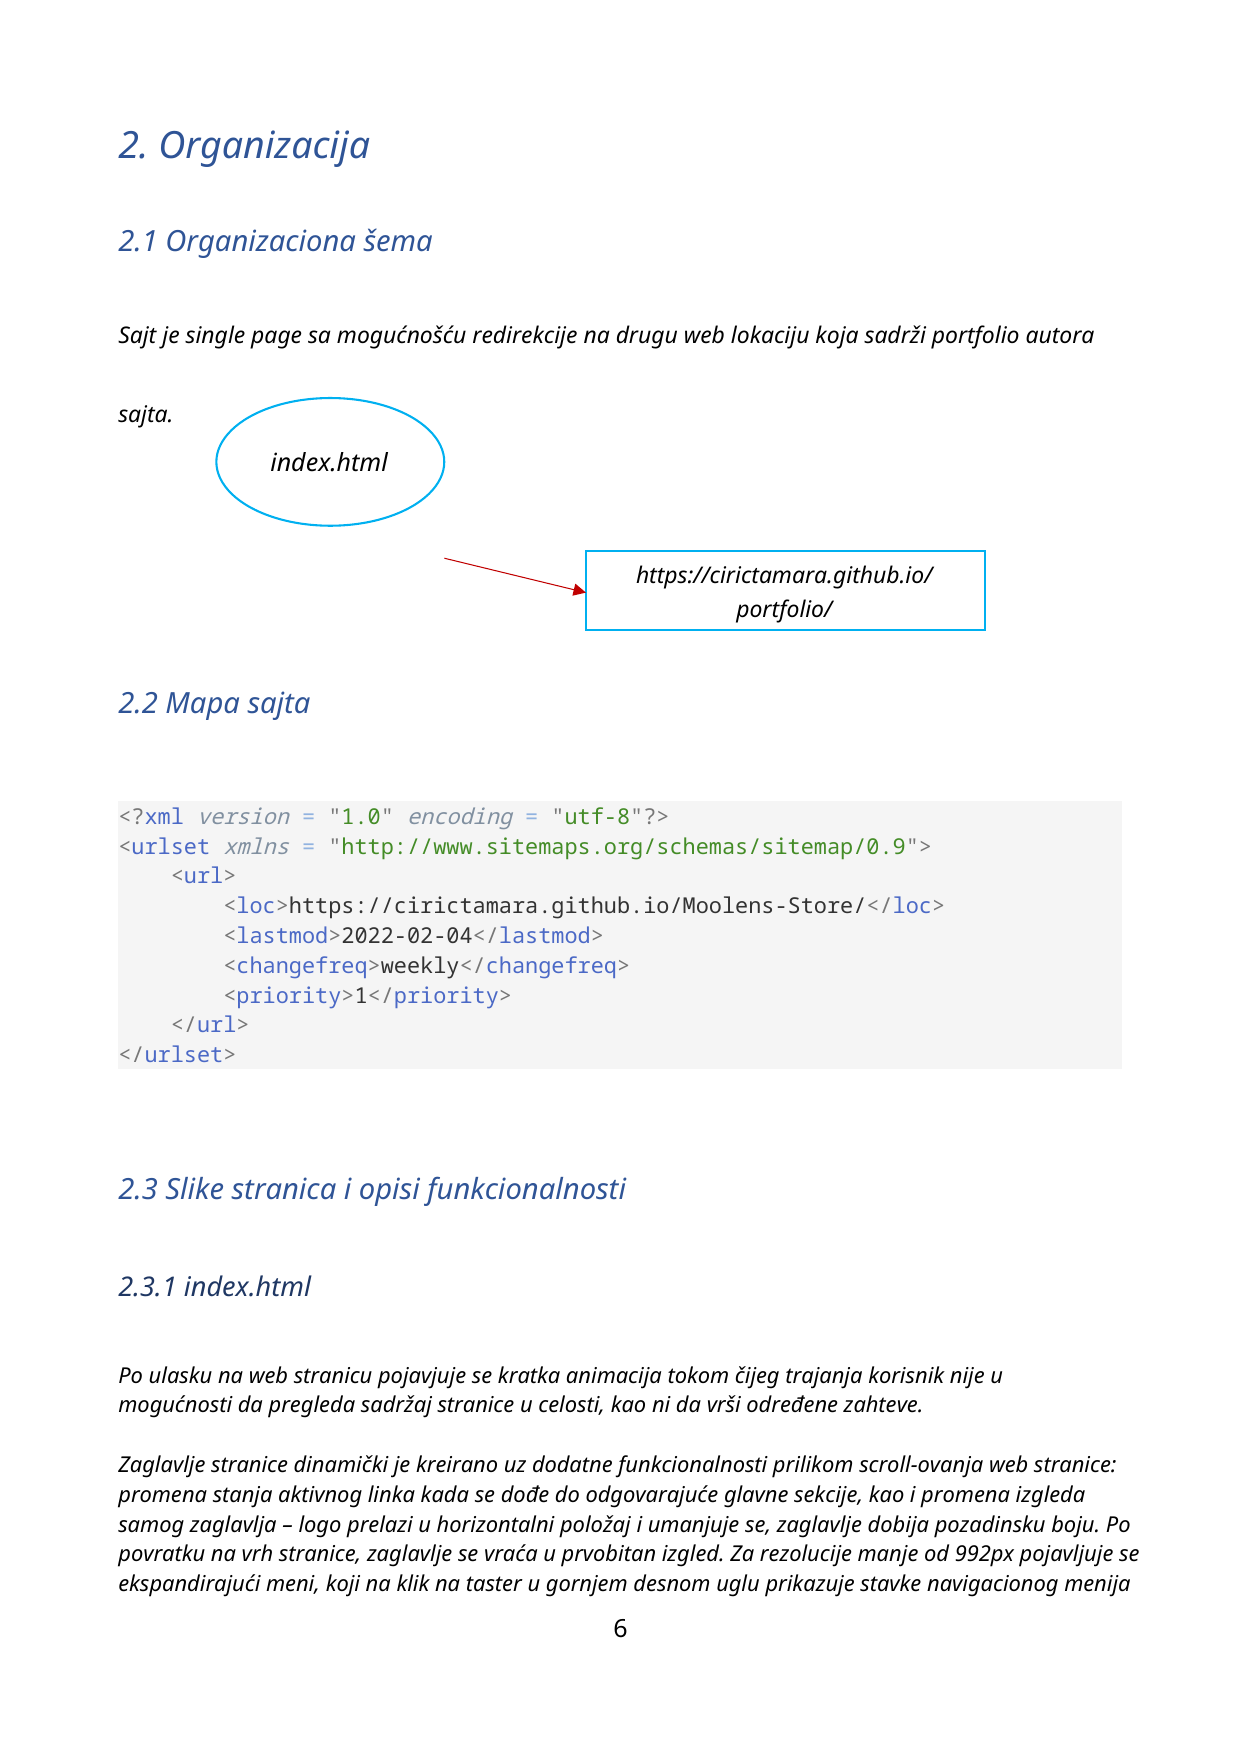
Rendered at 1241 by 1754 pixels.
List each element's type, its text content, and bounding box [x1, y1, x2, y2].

subtitle 2.3 Slike stranica i opisi funkcionalnosti [118, 1168, 1122, 1208]
subtitle 2.1 Organizaciona šema [118, 220, 1122, 260]
text Po ulasku na web stranicu pojavjuje se kratka animacija tokom čijeg trajanja korisnik nije u mogućnosti da pregleda sadržaj stranice u celosti, kao ni da vrši određene zahteve. [118, 1359, 1122, 1419]
text <changefreq>weekly</changefreq> [118, 950, 1122, 980]
subtitle 2.2 Mapa sajta [118, 682, 1122, 722]
subtitle 2.3.1 index.html [118, 1267, 1122, 1304]
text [118, 1449, 1146, 1598]
text <urlset xmlns = "http://www.sitemaps.org/schemas/sitemap/0.9"> [118, 831, 1122, 861]
text Sajt je single page sa mogućnošću redirekcije na drugu web lokaciju koja sadrži portfolio autora sajta. [118, 319, 1122, 429]
text <lastmod>2022-02-04</lastmod> [118, 920, 1122, 950]
text <priority>1</priority> [118, 980, 1122, 1009]
text <loc>https://cirictamara.github.io/Moolens-Store/</loc> [118, 890, 1122, 920]
text </urlset> [118, 1039, 1122, 1069]
subtitle 2. Organizacija [118, 118, 1122, 169]
text <url> [118, 861, 1122, 890]
text <?xml version = "1.0" encoding = "utf-8"?> [118, 801, 1122, 831]
text </url> [118, 1009, 1122, 1039]
